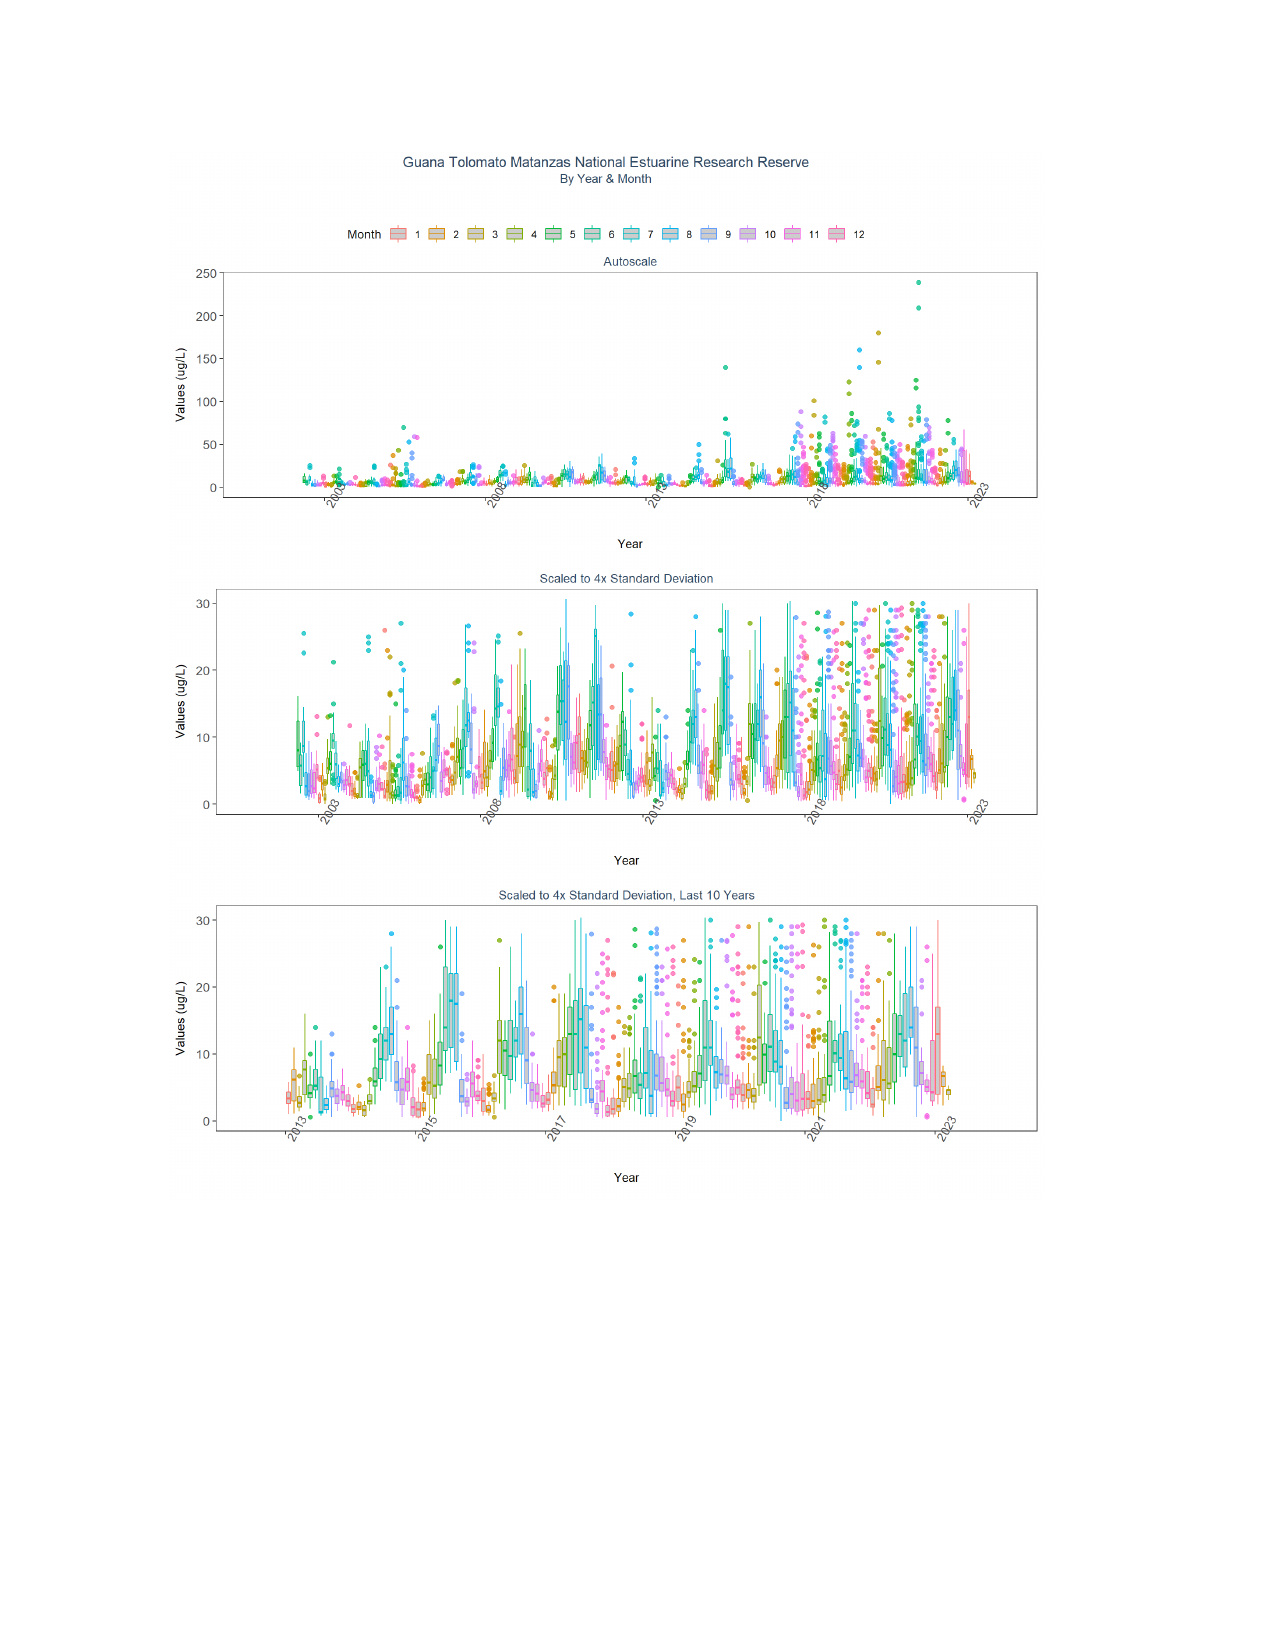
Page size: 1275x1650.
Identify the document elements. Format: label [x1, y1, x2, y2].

picture [168, 150, 1044, 1200]
